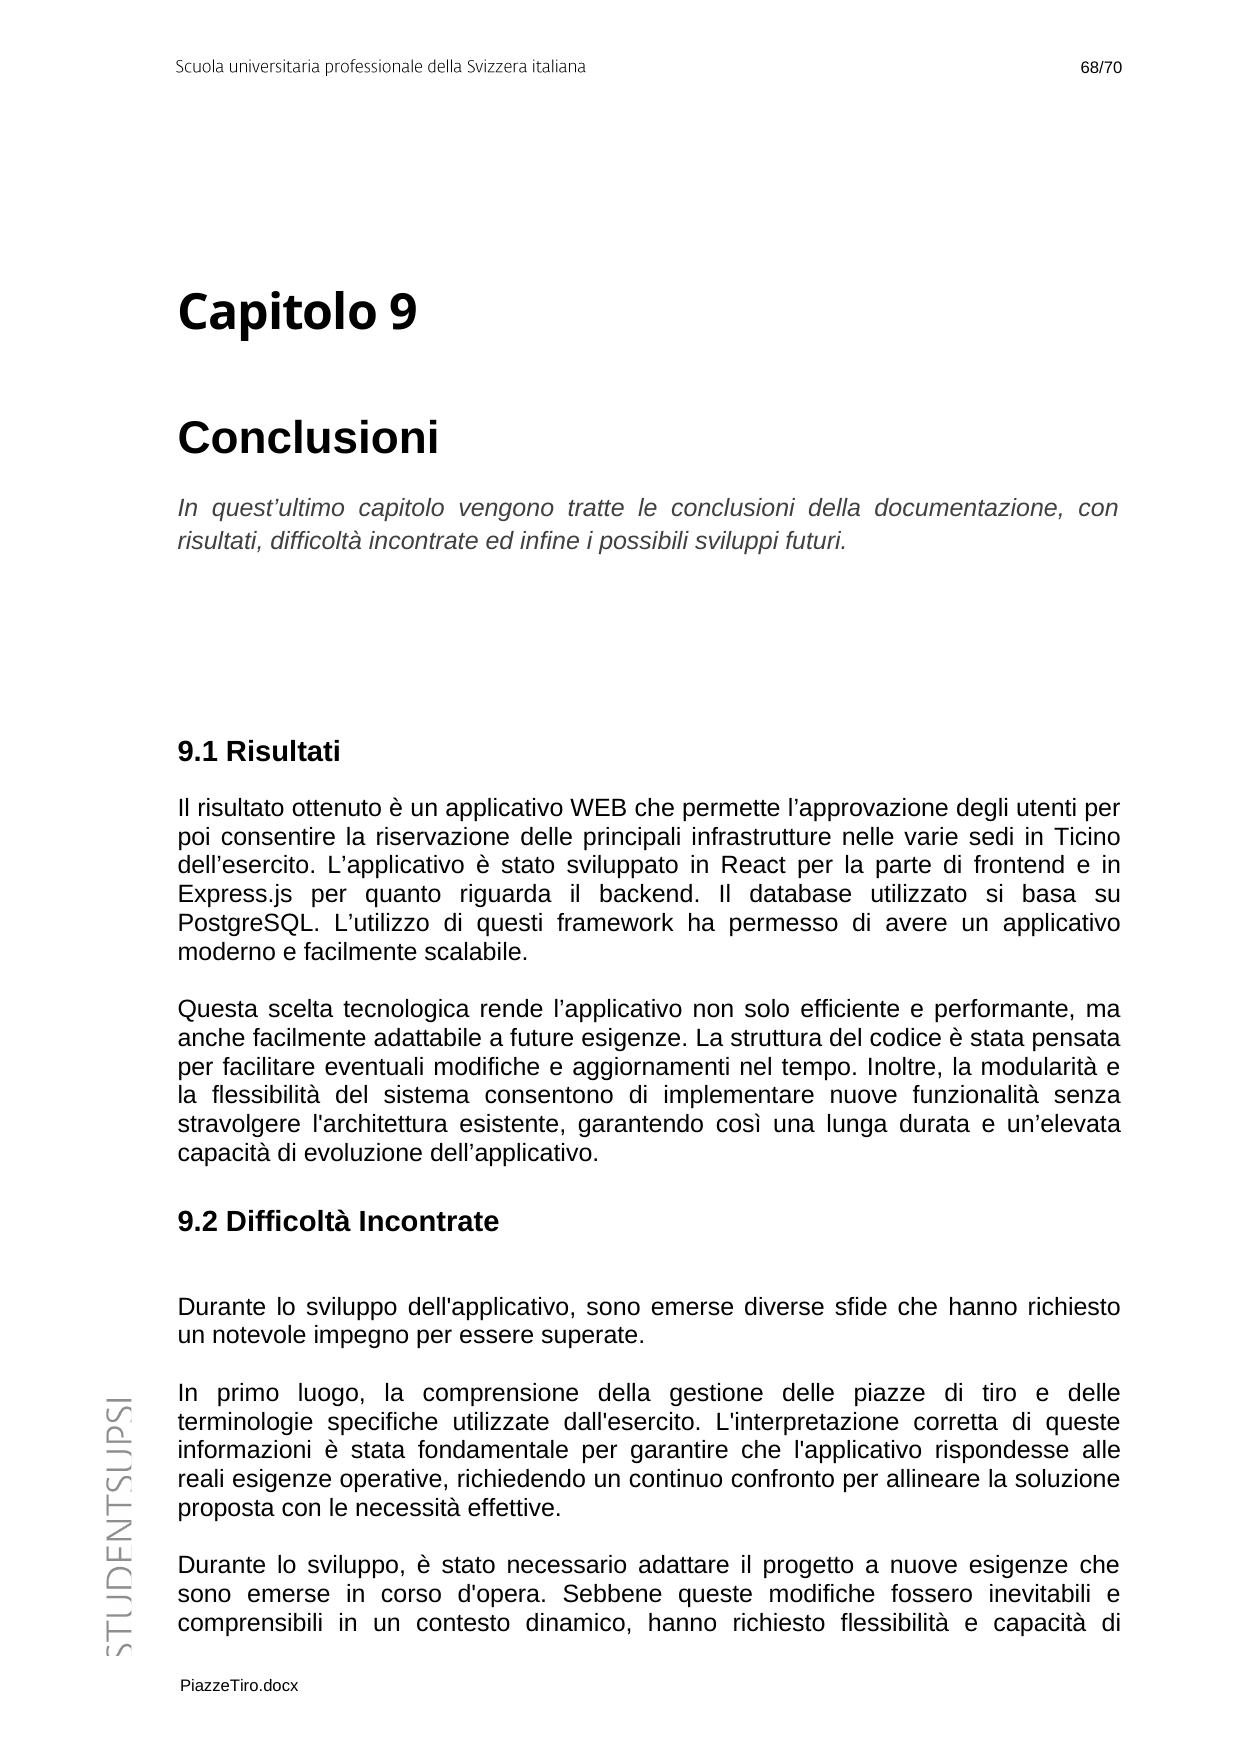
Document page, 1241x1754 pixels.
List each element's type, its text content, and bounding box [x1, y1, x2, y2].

text Durante lo sviluppo dell'applicativo, sono emerse diverse sfide che hanno richiesto un notevole impegno per essere superate. [177, 1292, 1122, 1349]
subtitle 9.1 Risultati [177, 734, 1122, 768]
text In primo luogo, la comprensione della gestione delle piazze di tiro e delle terminologie specifiche utilizzate dall'esercito. L'interpretazione corretta di queste informazioni è stata fondamentale per garantire che l'applicativo rispondesse alle reali esigenze operative, richiedendo un continuo confronto per allineare la soluzione proposta con le necessità effettive. [177, 1378, 1122, 1522]
picture [106, 1399, 132, 1657]
subtitle 9.2 Difficoltà Incontrate [177, 1204, 1122, 1238]
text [177, 1550, 1122, 1637]
text Questa scelta tecnologica rende l’applicativo non solo efficiente e performante, ma anche facilmente adattabile a future esigenze. La struttura del codice è stata pensata per facilitare eventuali modifiche e aggiornamenti nel tempo. Inoltre, la modularità e la flessibilità del sistema consentono di implementare nuove funzionalità senza stravolgere l'architettura esistente, garantendo così una lunga durata e un’elevata capacità di evoluzione dell’applicativo. [177, 994, 1122, 1167]
subtitle Conclusioni [177, 411, 1122, 463]
picture [168, 53, 602, 80]
title Capitolo 9 [177, 276, 1122, 344]
text Il risultato ottenuto è un applicativo WEB che permette l’approvazione degli utenti per poi consentire la riservazione delle principali infrastrutture nelle varie sedi in Ticino dell’esercito. L’applicativo è stato sviluppato in React per la parte di frontend e in Express.js per quanto riguarda il backend. Il database utilizzato si basa su PostgreSQL. L’utilizzo di questi framework ha permesso di avere un applicativo moderno e facilmente scalabile. [177, 793, 1122, 966]
text In quest’ultimo capitolo vengono tratte le conclusioni della documentazione, con risultati, difficoltà incontrate ed infine i possibili sviluppi futuri. [177, 488, 1122, 555]
